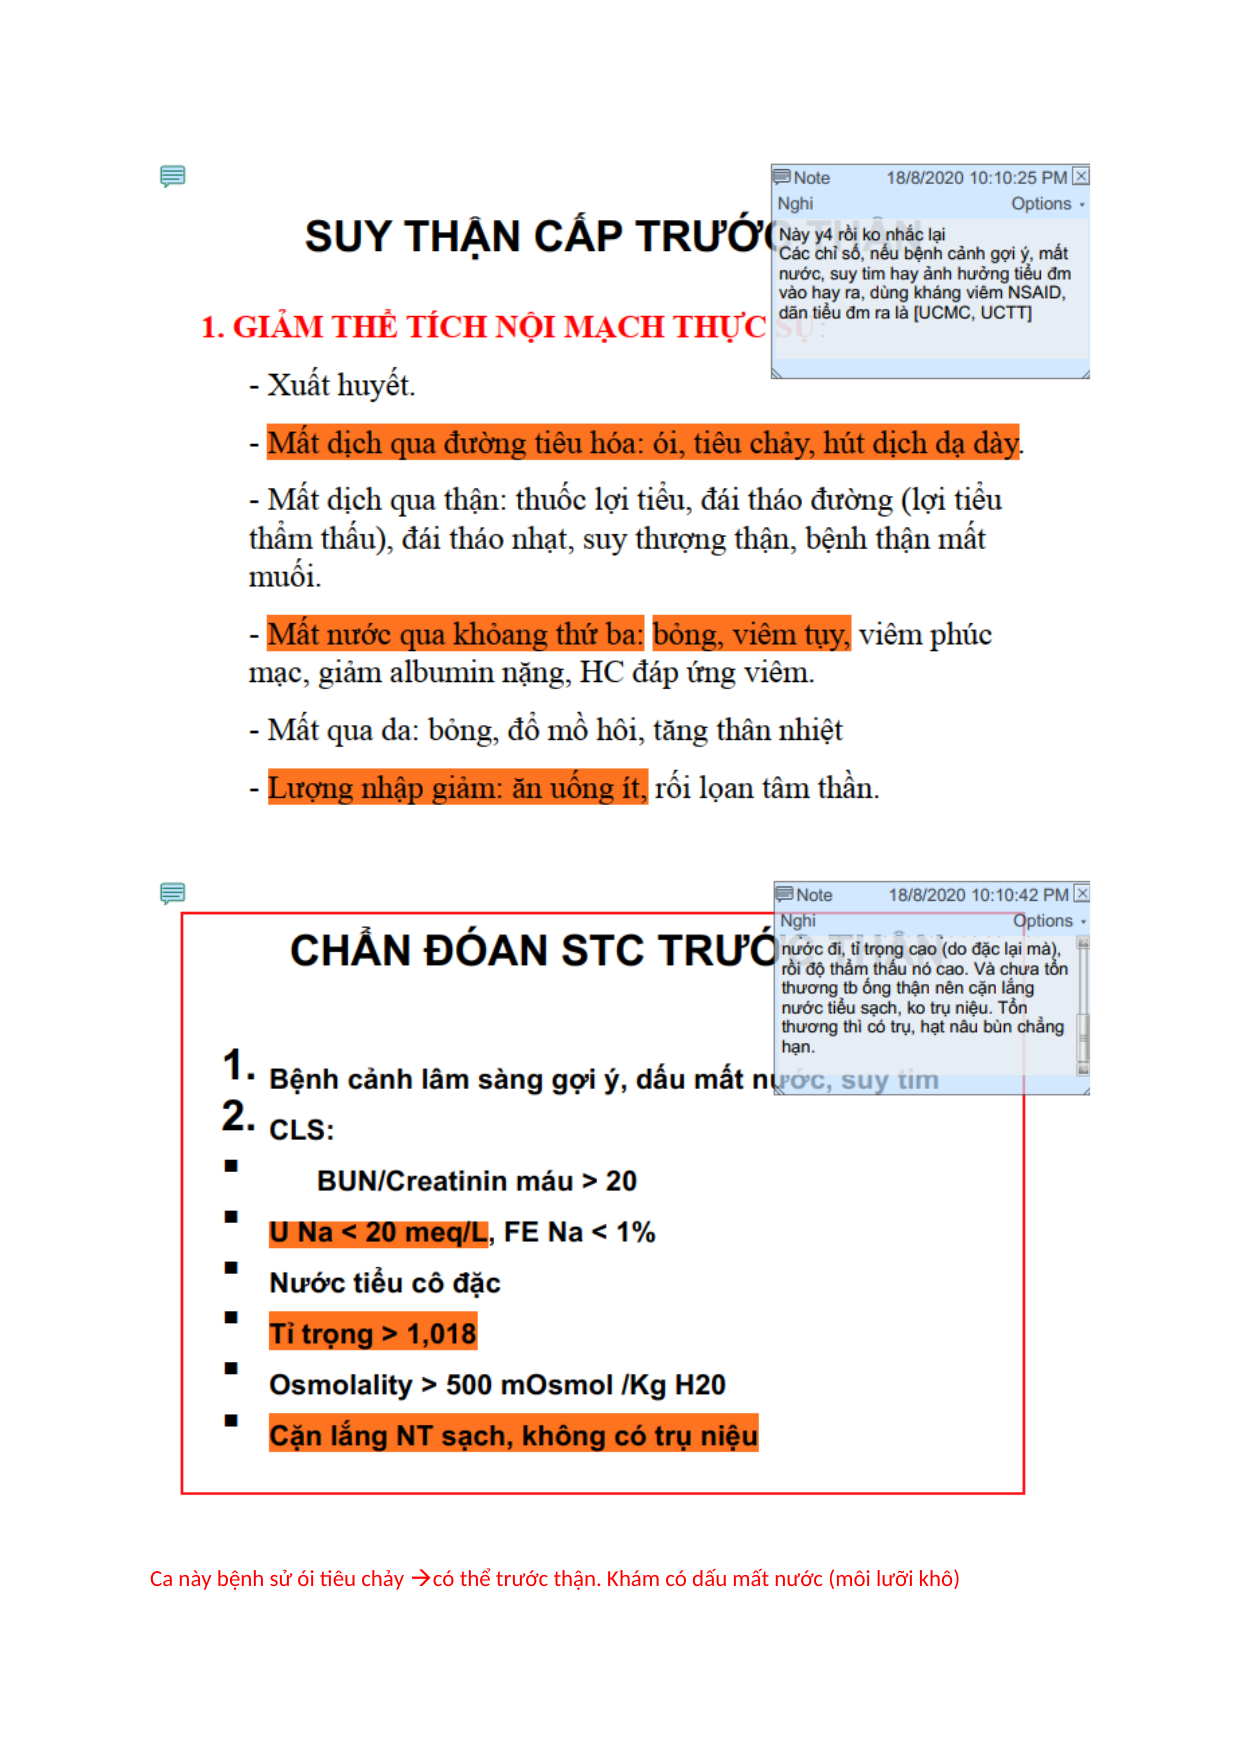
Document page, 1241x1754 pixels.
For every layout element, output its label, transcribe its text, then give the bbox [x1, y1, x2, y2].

picture [150, 150, 1091, 844]
text Ca này bệnh sử ói tiêu chảy có thể trước thận. Khám có dấu mất nước (môi lưỡi khô) [150, 1564, 1090, 1592]
picture [150, 862, 1091, 1546]
